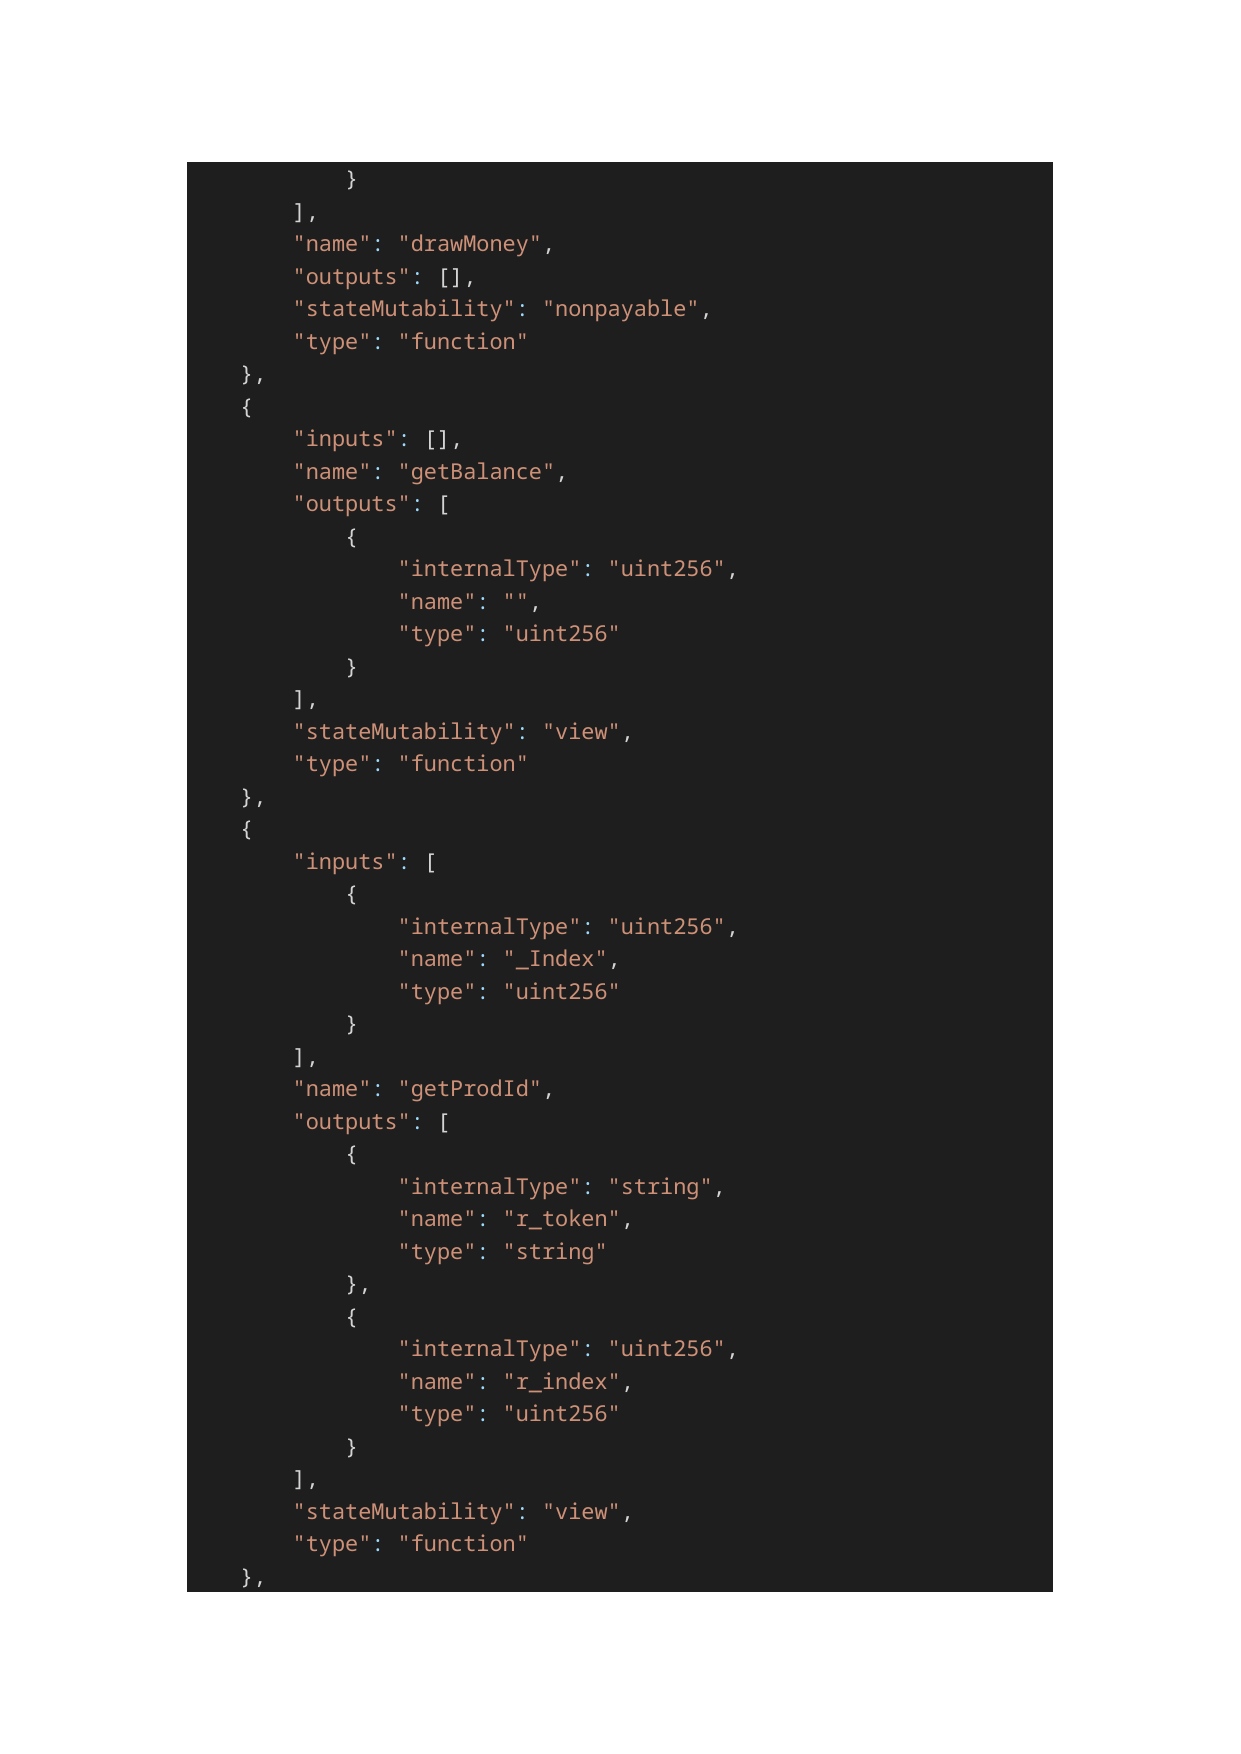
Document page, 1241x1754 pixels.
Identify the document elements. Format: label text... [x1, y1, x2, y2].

text "stateMutability": "view", [187, 1494, 1053, 1527]
text ], [187, 194, 1053, 227]
text "internalType": "uint256", [187, 552, 1053, 584]
text "outputs": [ [187, 1104, 1053, 1137]
text }, [187, 779, 1053, 812]
text ], [187, 682, 1053, 714]
text "type": "function" [187, 324, 1053, 357]
text ], [187, 1039, 1053, 1072]
text "type": "function" [187, 747, 1053, 779]
text "stateMutability": "view", [187, 714, 1053, 747]
text } [187, 1429, 1053, 1462]
text "inputs": [ [187, 844, 1053, 877]
text "type": "uint256" [187, 974, 1053, 1007]
text "type": "uint256" [187, 617, 1053, 649]
text ], [187, 1462, 1053, 1494]
text "type": "string" [187, 1234, 1053, 1267]
text }, [187, 1559, 1053, 1592]
text "internalType": "uint256", [187, 1332, 1053, 1364]
text { [187, 812, 1053, 844]
text "internalType": "uint256", [187, 909, 1053, 942]
text { [187, 519, 1053, 552]
text { [187, 1299, 1053, 1332]
text }, [187, 1267, 1053, 1299]
text { [187, 1137, 1053, 1169]
text "name": "", [187, 584, 1053, 617]
text "outputs": [], [187, 259, 1053, 292]
text "name": "r_index", [187, 1364, 1053, 1397]
text { [187, 877, 1053, 909]
text } [187, 162, 1053, 194]
text } [187, 649, 1053, 682]
text "name": "getBalance", [187, 454, 1053, 487]
text "name": "_Index", [187, 942, 1053, 974]
text "inputs": [], [187, 422, 1053, 454]
text } [187, 1007, 1053, 1039]
text "stateMutability": "nonpayable", [187, 292, 1053, 324]
text "name": "r_token", [187, 1202, 1053, 1234]
text "internalType": "string", [187, 1169, 1053, 1202]
text "type": "function" [187, 1527, 1053, 1559]
text "name": "getProdId", [187, 1072, 1053, 1104]
text { [187, 389, 1053, 422]
text }, [187, 357, 1053, 389]
text "type": "uint256" [187, 1397, 1053, 1429]
text "name": "drawMoney", [187, 227, 1053, 259]
text "outputs": [ [187, 487, 1053, 519]
